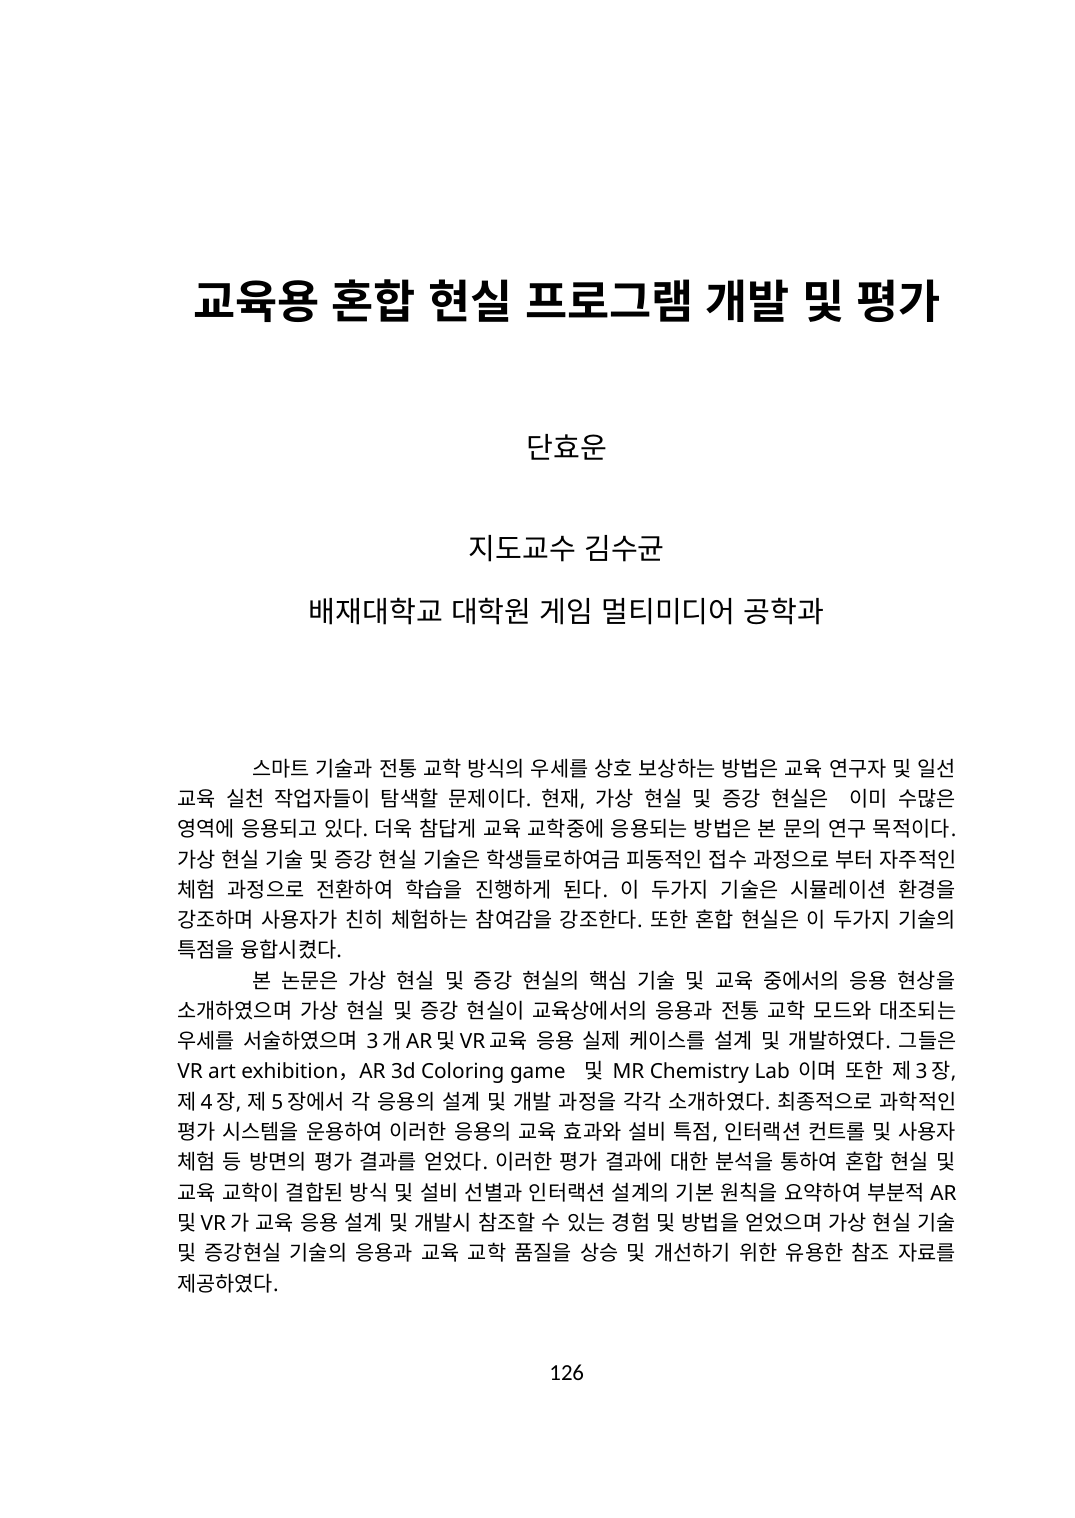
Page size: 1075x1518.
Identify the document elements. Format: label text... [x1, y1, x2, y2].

text 본 논문은 가상 현실 및 증강 현실의 핵심 기술 및 교육 중에서의 응용 현상을 소개하였으며 가상 현실 및 증강 현실이 교육상에서의 응용과 전통 교학 모드와 대조되는 우세를 서술하였으며 3개AR및VR교육 응용 실제 케이스를 설계 및 개발하였다. 그들은 VR art exhibition，AR 3d Coloring game 및 MR Chemistry Lab 이며 또한 제3장, 제4장, 제5장에서 각 응용의 설계 및 개발 과정을 각각 소개하였다. 최종적으로 과학적인 평가 시스템을 운용하여 이러한 응용의 교육 효과와 설비 특점, 인터랙션 컨트롤 및 사용자 체험 등 방면의 평가 결과를 얻었다. 이러한 평가 결과에 대한 분석을 통하여 혼합 현실 및 교육 교학이 결합된 방식 및 설비 선별과 인터랙션 설계의 기본 원칙을 요약하여 부분적AR및VR가 교육 응용 설계 및 개발시 참조할 수 있는 경험 및 방법을 얻었으며 가상 현실 기술 및 증강현실 기술의 응용과 교육 교학 품질을 상승 및 개선하기 위한 유용한 참조 자료를 제공하였다. [177, 964, 956, 1297]
text 스마트 기술과 전통 교학 방식의 우세를 상호 보상하는 방법은 교육 연구자 및 일선 교육 실천 작업자들이 탐색할 문제이다. 현재, 가상 현실 및 증강 현실은 이미 수많은 영역에 응용되고 있다. 더욱 참답게 교육 교학중에 응용되는 방법은 본 문의 연구 목적이다. 가상 현실 기술 및 증강 현실 기술은 학생들로하여금 피동적인 접수 과정으로 부터 자주적인 체험 과정으로 전환하여 학습을 진행하게 된다. 이 두가지 기술은 시뮬레이션 환경을 강조하며 사용자가 친히 체험하는 참여감을 강조한다. 또한 혼합 현실은 이 두가지 기술의 특점을 융합시켰다. [177, 752, 956, 964]
list 교육용 혼합 현실 프로그램 개발 및 평가 [177, 266, 956, 332]
text 지도교수 김수균 [177, 526, 956, 568]
text 단효운 [177, 424, 956, 467]
text 배재대학교 대학원 게임 멀티미디어 공학과 [177, 588, 956, 631]
